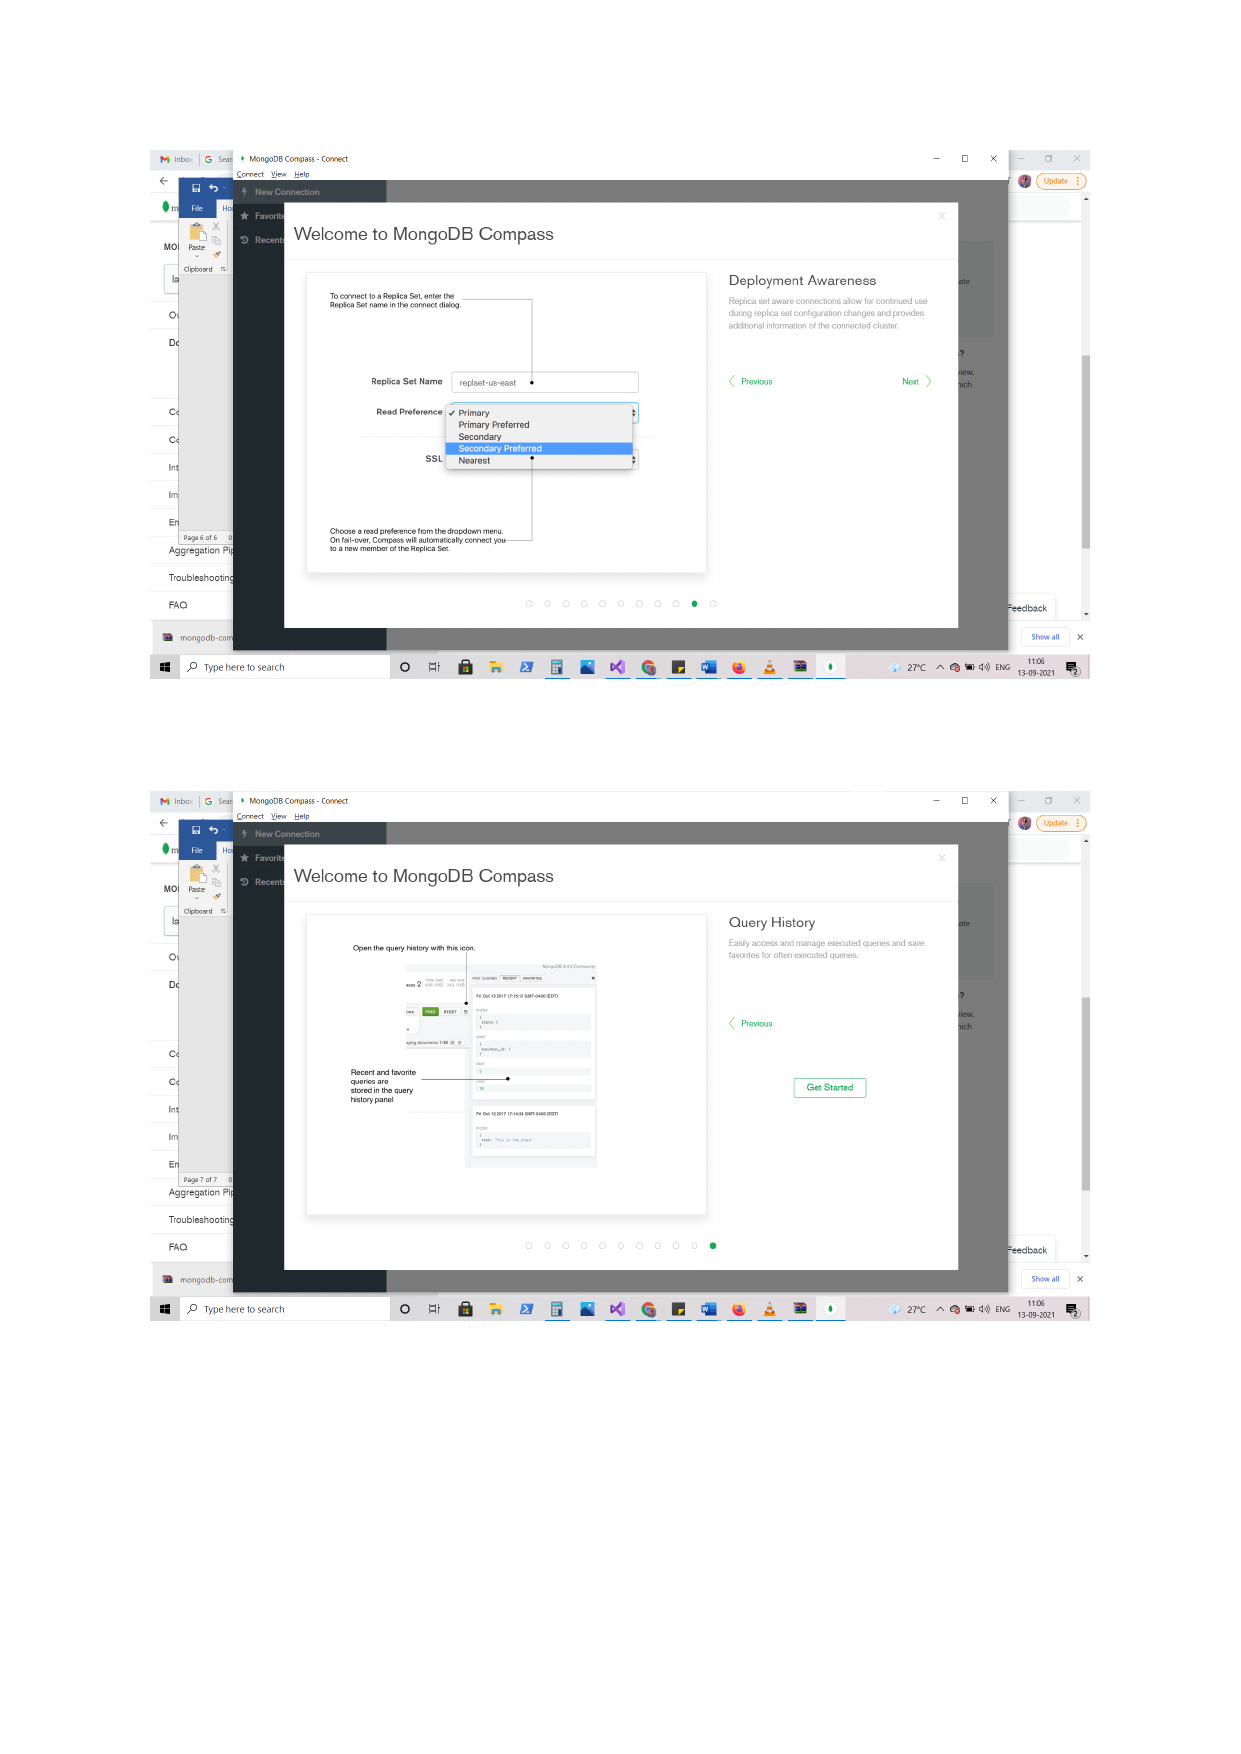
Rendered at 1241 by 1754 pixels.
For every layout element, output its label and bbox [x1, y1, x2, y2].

picture [150, 791, 1091, 1321]
picture [150, 150, 1091, 679]
